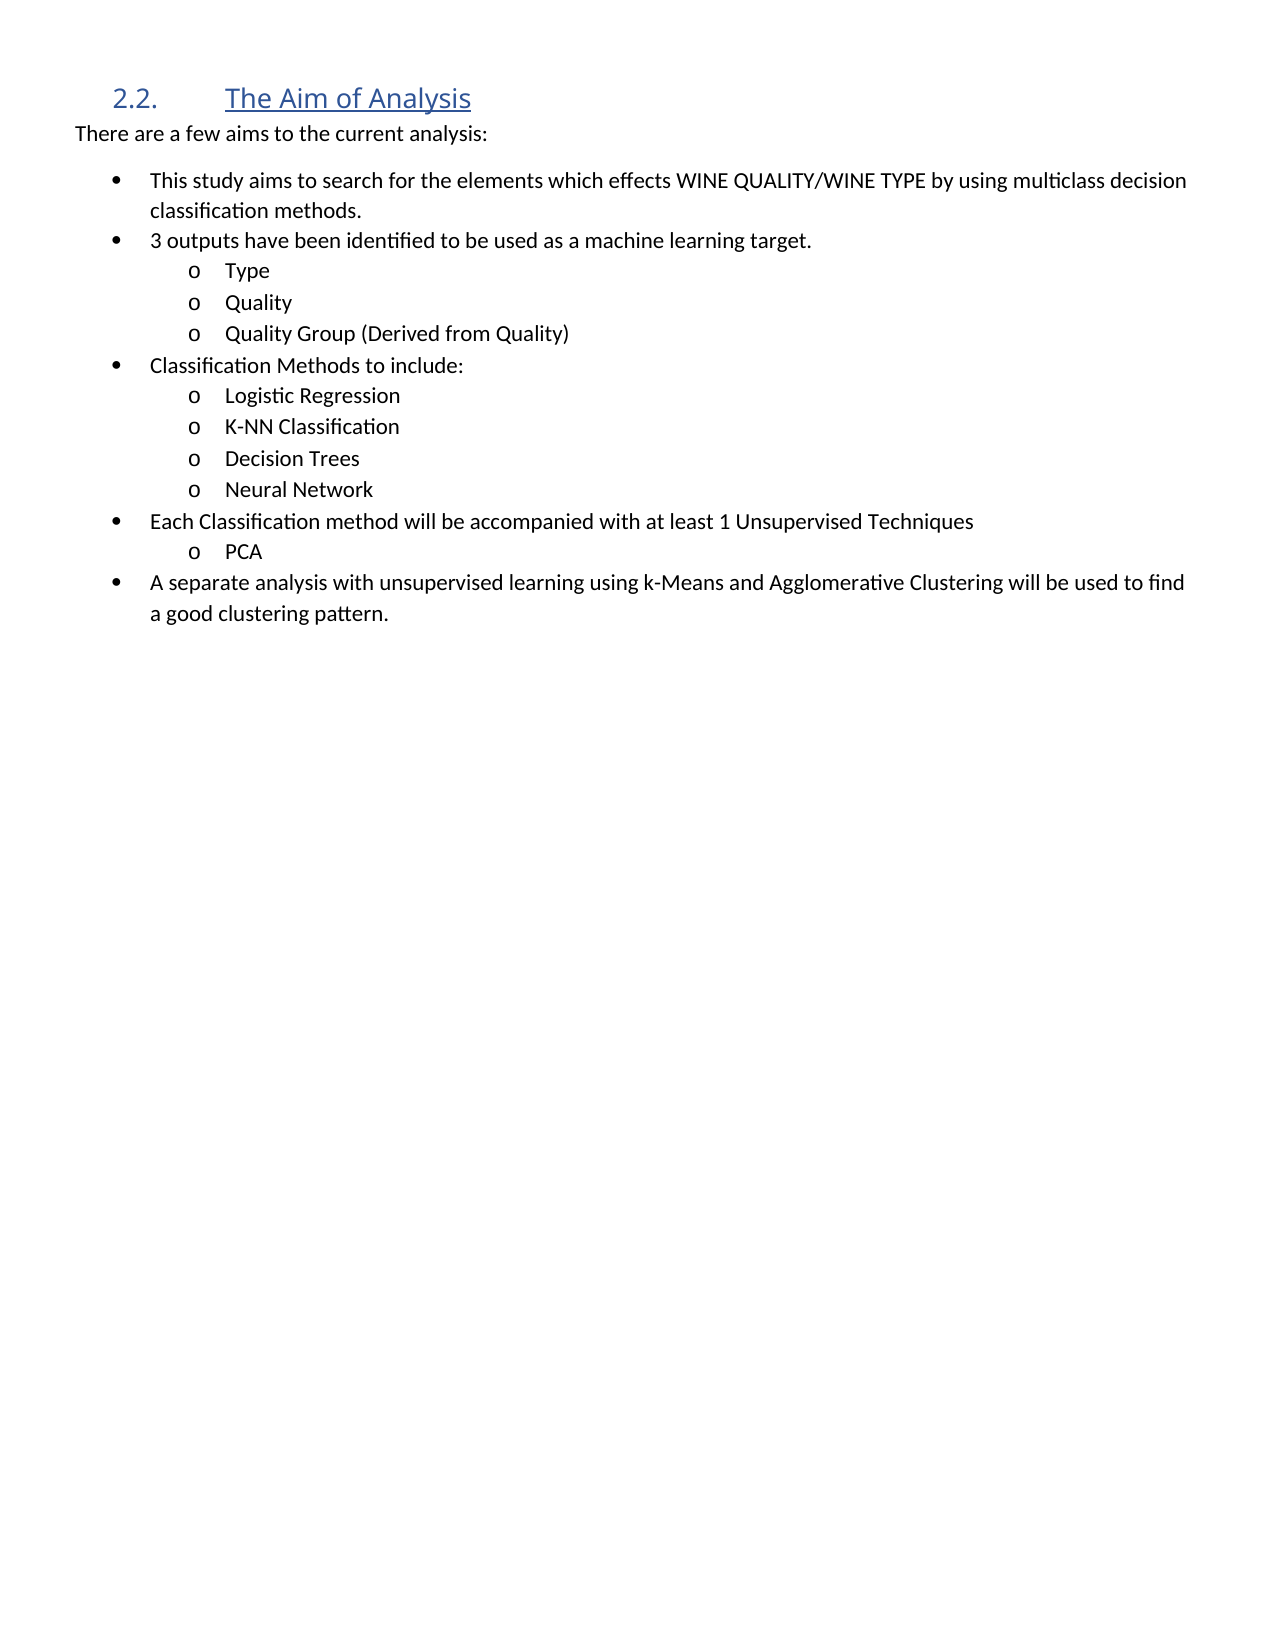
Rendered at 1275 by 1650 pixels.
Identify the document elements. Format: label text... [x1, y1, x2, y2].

list Classification Methods to include: [112, 351, 1200, 379]
list Each Classification method will be accompanied with at least 1 Unsupervised Techniques [112, 507, 1200, 535]
list Logistic Regression [187, 381, 1200, 410]
subtitle The Aim of Analysis [112, 79, 1200, 116]
list A separate analysis with unsupervised learning using k-Means and Agglomerative Clustering will be used to find a good clustering pattern. [112, 568, 1200, 627]
list Decision Trees [187, 444, 1200, 473]
list 3 outputs have been identified to be used as a machine learning target. [112, 226, 1200, 254]
list Quality [187, 288, 1200, 317]
list Neural Network [187, 475, 1200, 504]
list Type [187, 256, 1200, 286]
list PCA [187, 537, 1200, 566]
text There are a few aims to the current analysis: [75, 119, 1200, 147]
list Quality Group (Derived from Quality) [187, 319, 1200, 348]
list K-NN Classification [187, 412, 1200, 442]
list This study aims to search for the elements which effects WINE QUALITY/WINE TYPE by using multiclass decision classification methods. [112, 166, 1200, 224]
